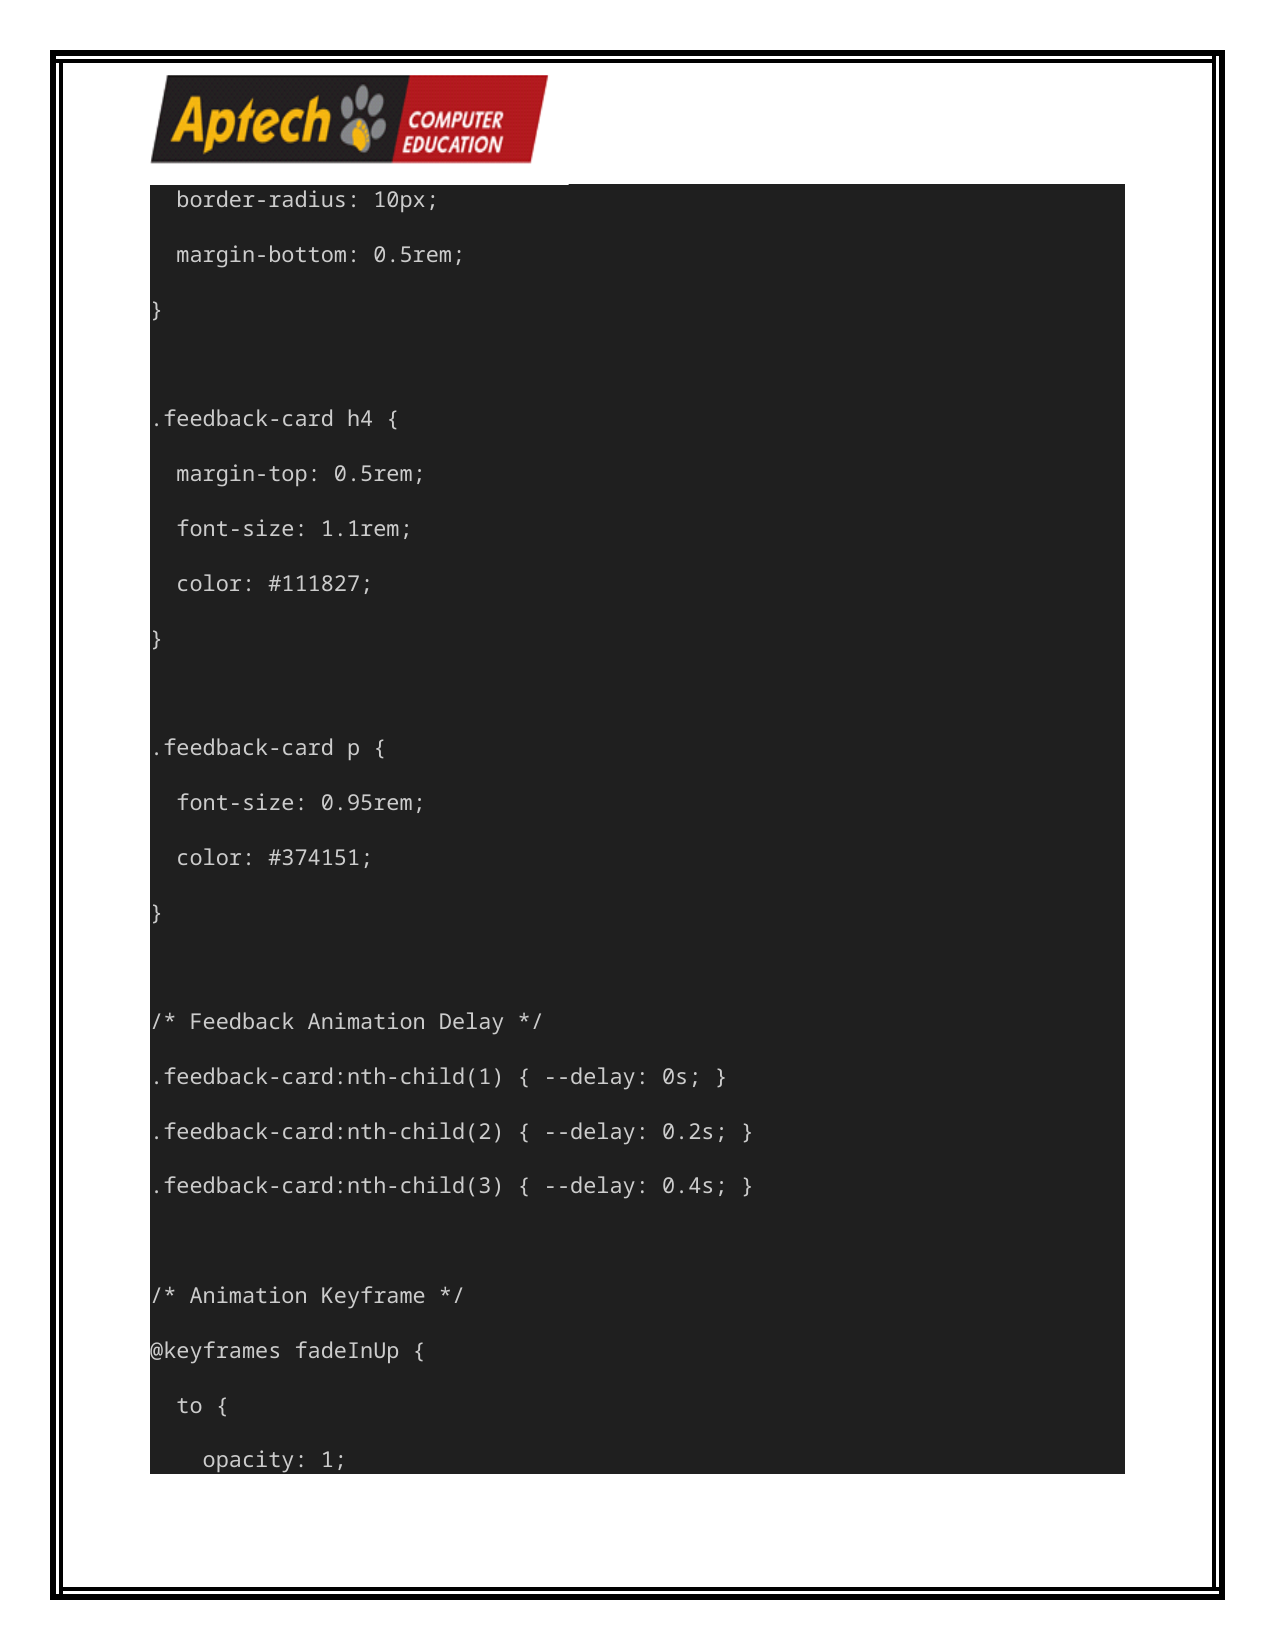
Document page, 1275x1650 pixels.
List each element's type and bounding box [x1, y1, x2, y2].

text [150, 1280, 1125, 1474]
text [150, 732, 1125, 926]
picture [150, 75, 569, 185]
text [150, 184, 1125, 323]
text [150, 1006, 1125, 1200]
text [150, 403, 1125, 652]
